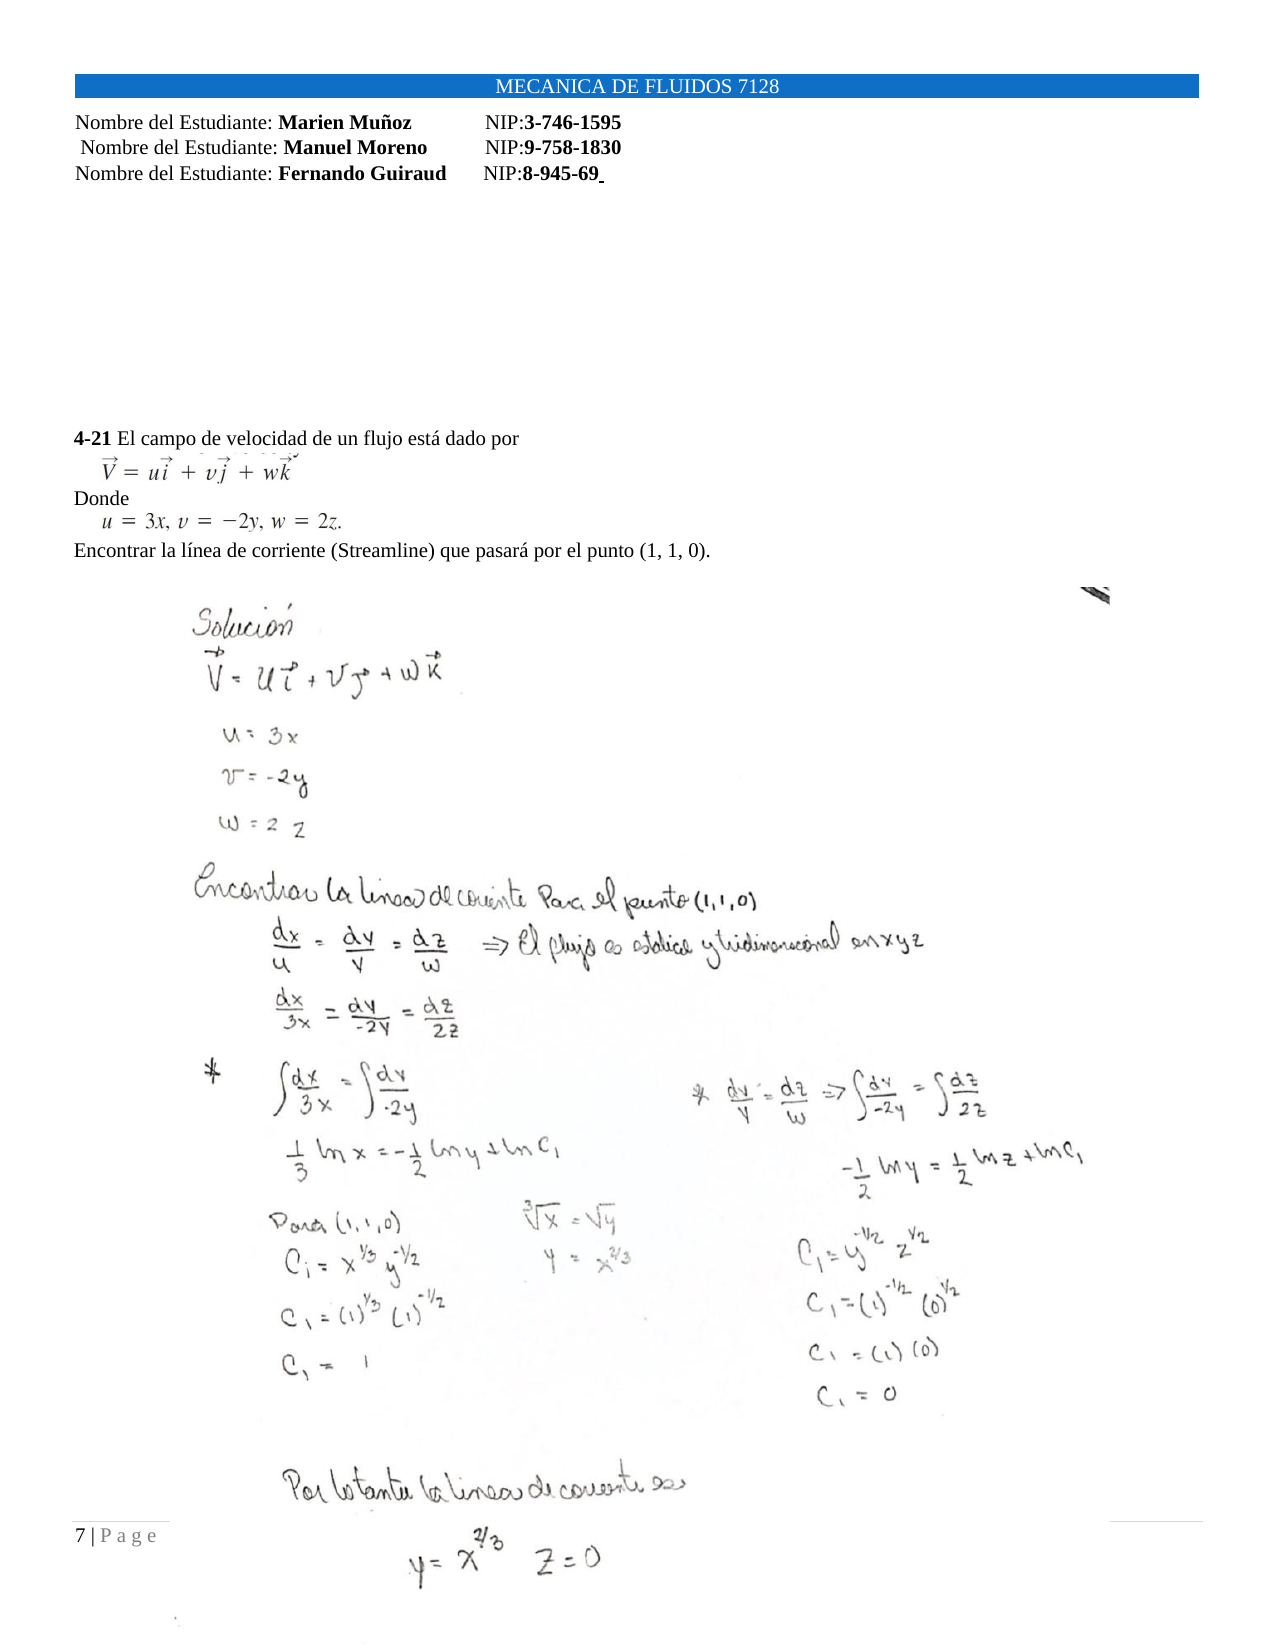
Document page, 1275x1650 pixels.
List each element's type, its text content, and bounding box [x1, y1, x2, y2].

picture [170, 587, 1110, 1650]
text Encontrar la línea de corriente (Streamline) que pasará por el punto (1, 1, 0). [73, 538, 1201, 562]
text 4-21 El campo de velocidad de un flujo está dado por [73, 426, 1201, 450]
text Donde [73, 486, 1201, 510]
